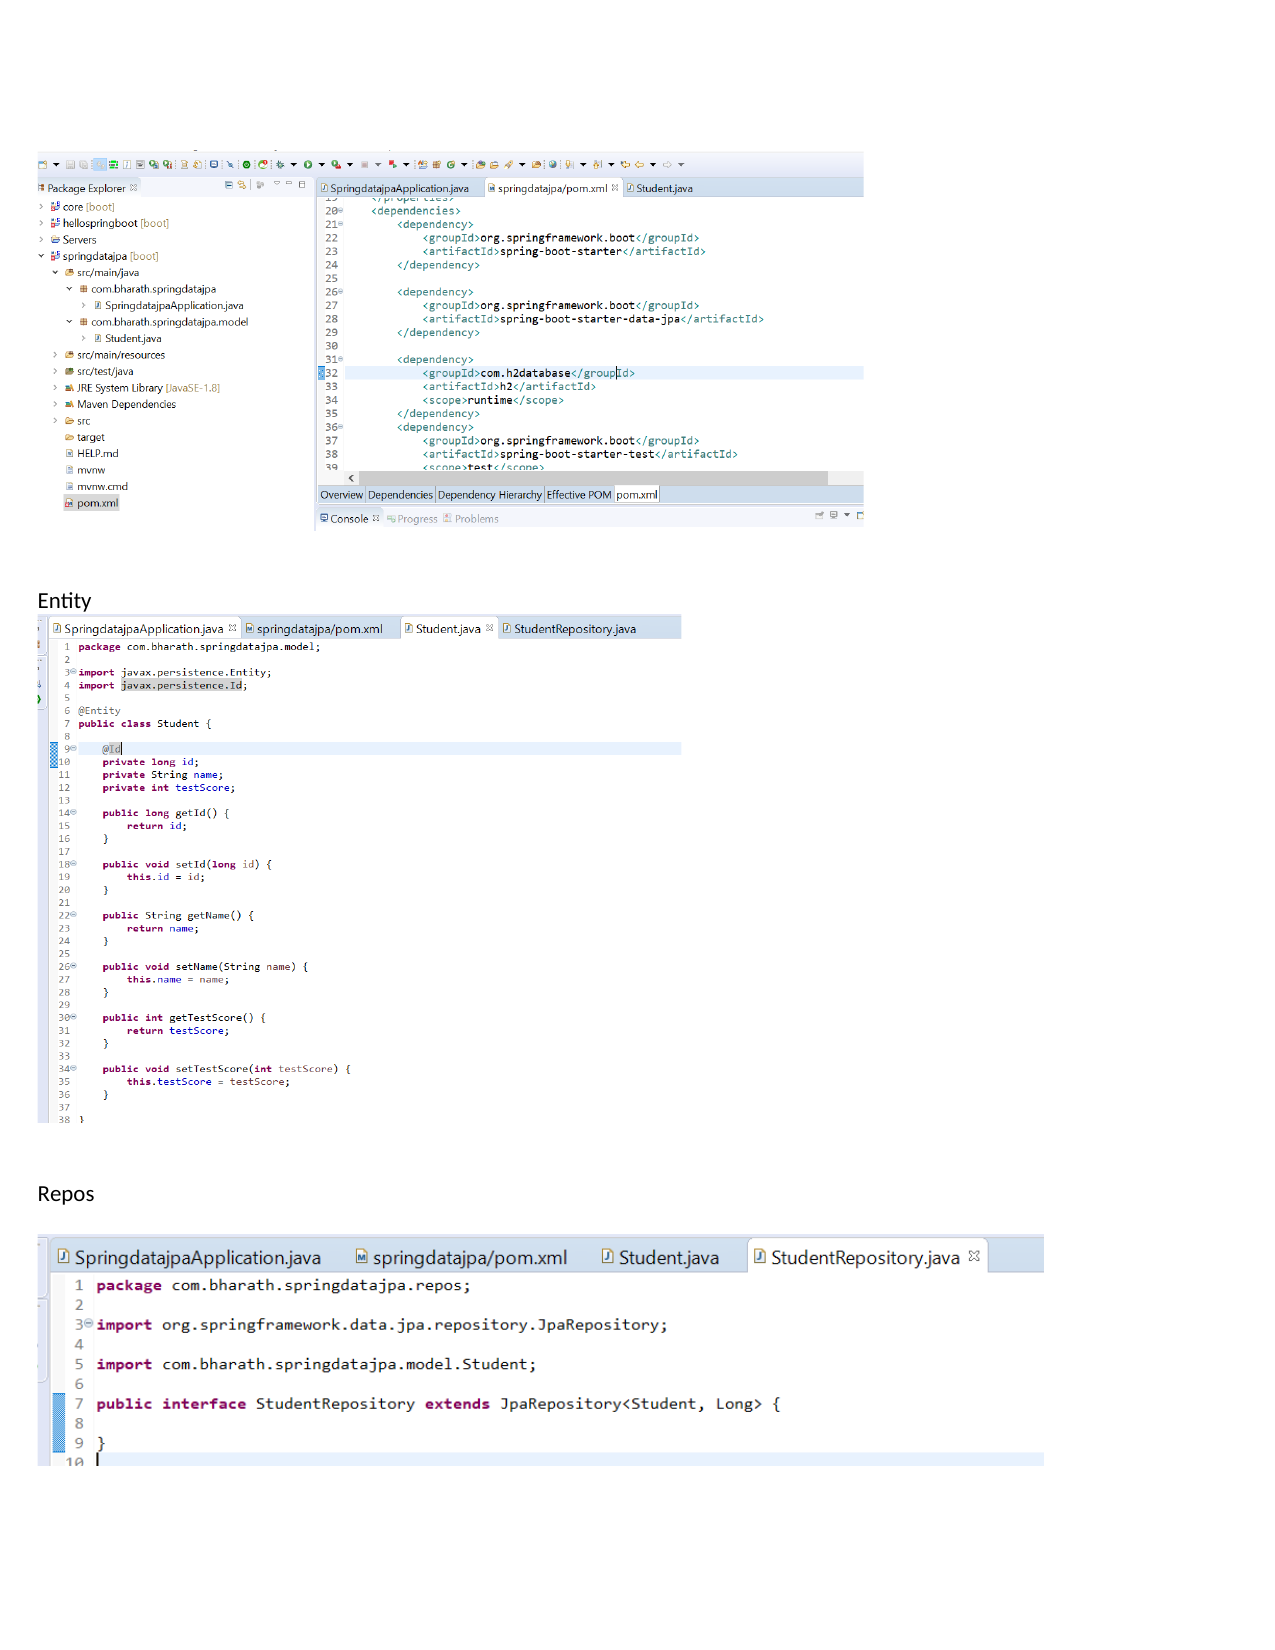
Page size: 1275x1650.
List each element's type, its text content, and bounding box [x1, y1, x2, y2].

text Repos [37, 1179, 1219, 1207]
text Entity [37, 586, 1219, 614]
picture [37, 1234, 1044, 1466]
picture [37, 614, 682, 1123]
picture [37, 150, 864, 531]
